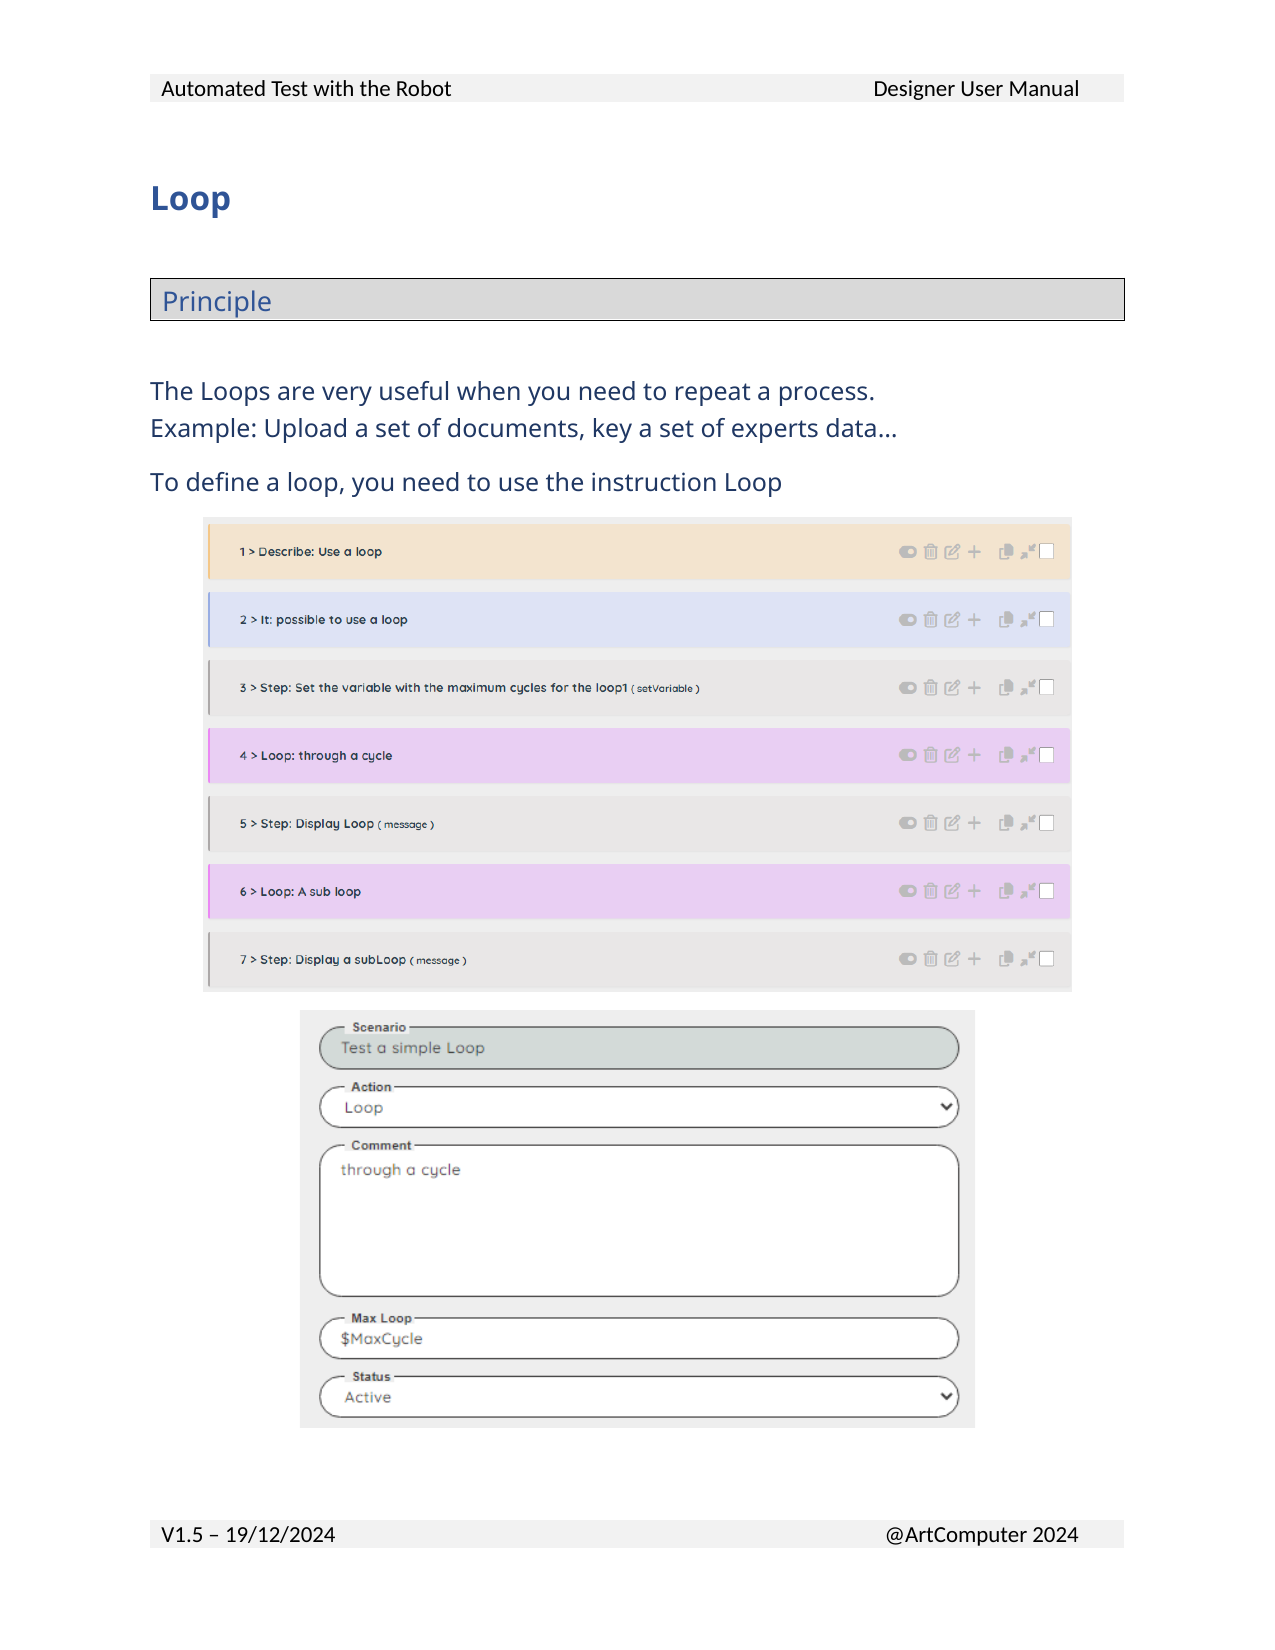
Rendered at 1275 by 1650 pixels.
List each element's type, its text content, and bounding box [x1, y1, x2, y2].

picture [203, 517, 1072, 992]
table_header Principle [151, 279, 1124, 319]
picture [299, 1010, 976, 1428]
text The Loops are very useful when you need to repeat a process. Example: Upload a set of documents, key a set of experts data… [150, 374, 1125, 445]
text To define a loop, you need to use the instruction Loop [150, 464, 1125, 498]
subtitle Loop [150, 175, 1125, 220]
